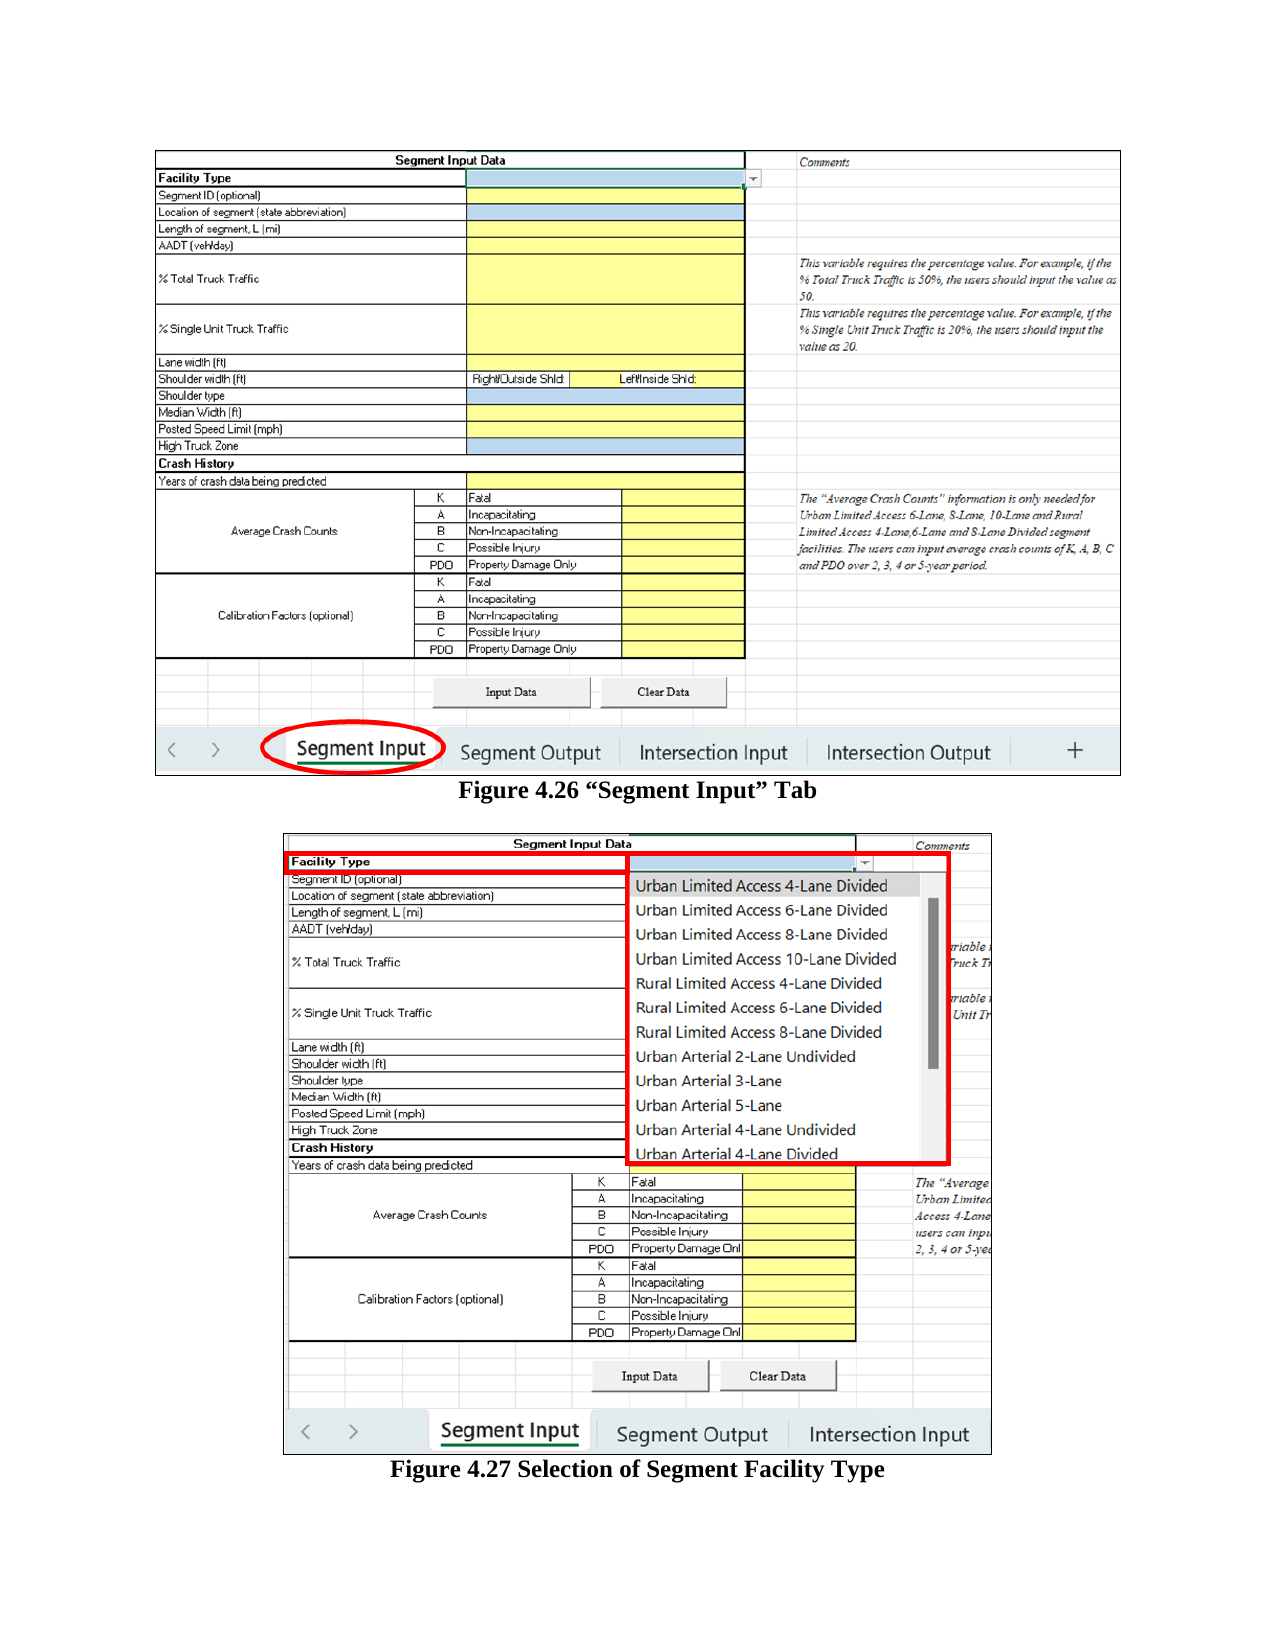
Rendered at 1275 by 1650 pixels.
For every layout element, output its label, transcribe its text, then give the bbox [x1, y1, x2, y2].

picture [156, 151, 1120, 775]
picture [284, 834, 991, 1454]
